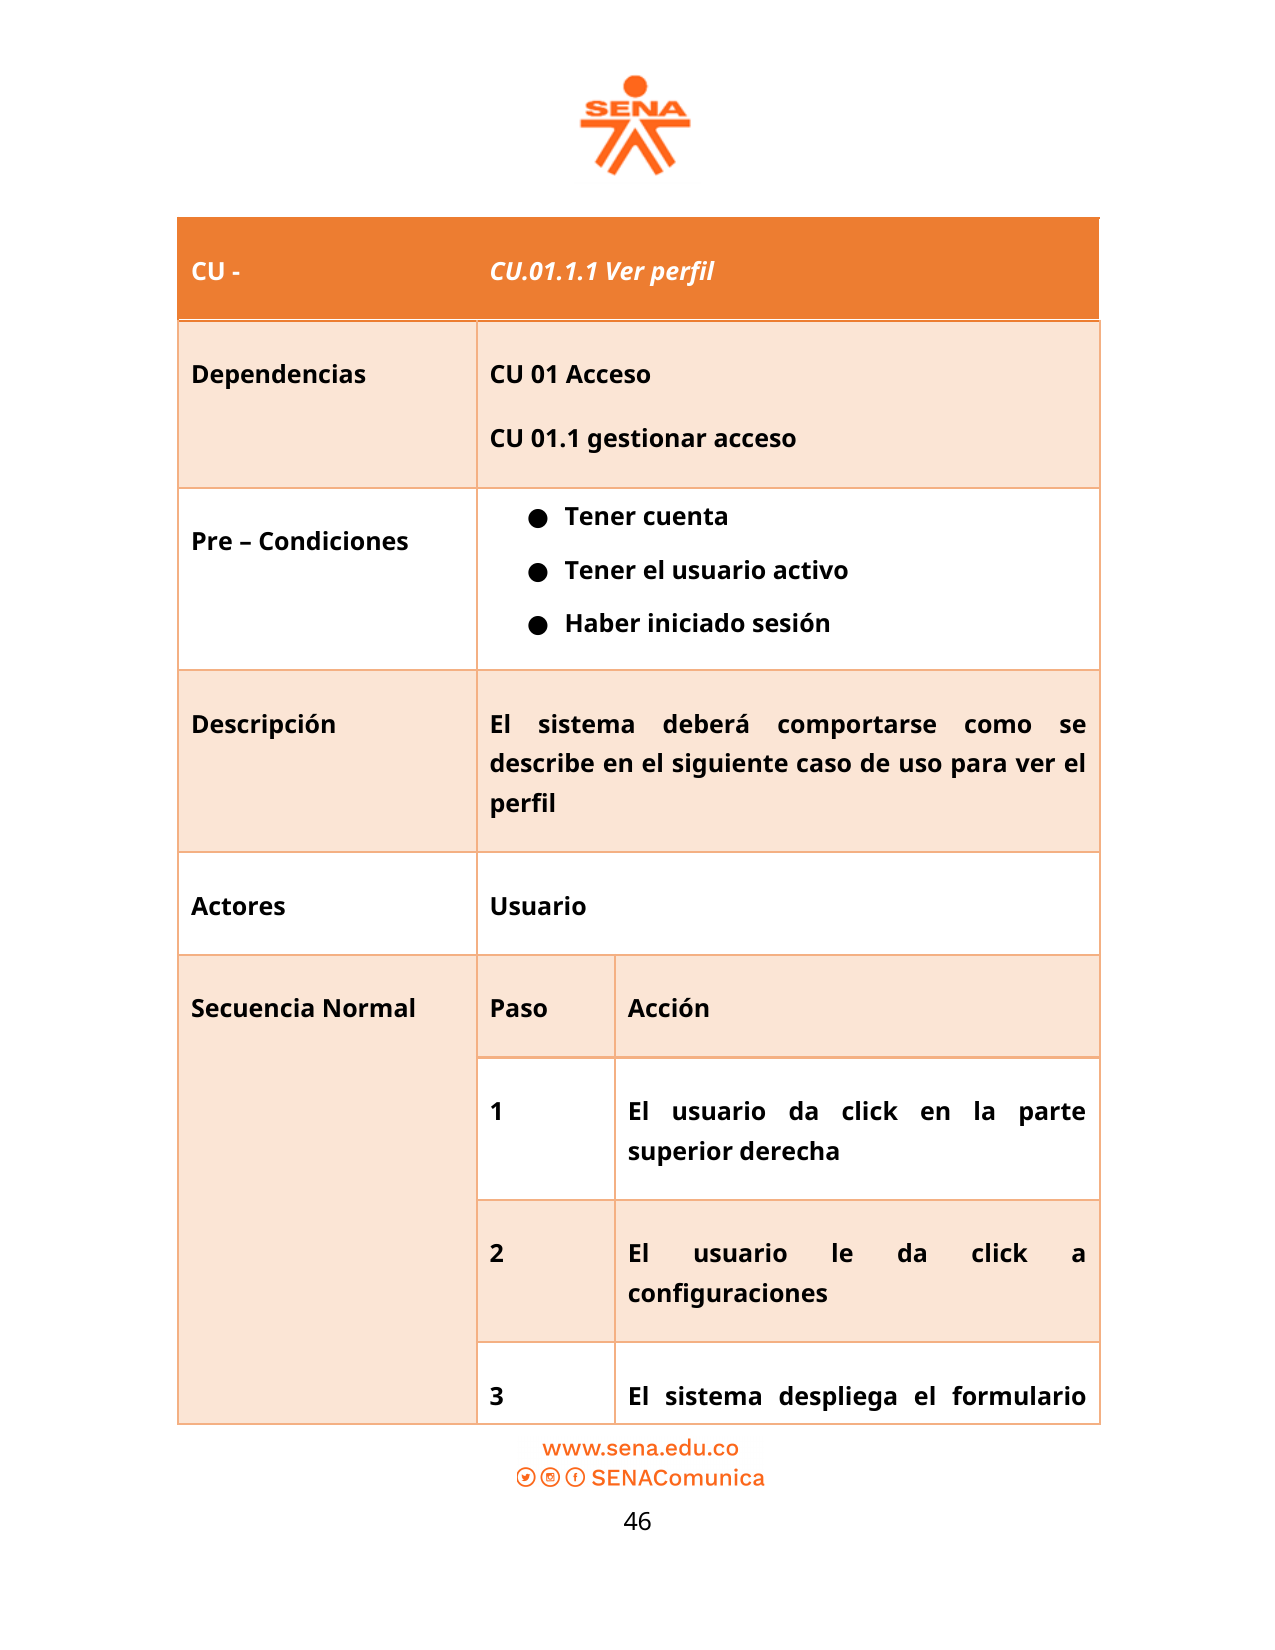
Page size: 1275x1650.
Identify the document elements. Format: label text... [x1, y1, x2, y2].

table_cell Usuario [478, 853, 1099, 953]
table_cell Paso [478, 956, 614, 1056]
table_cell 3 [478, 1343, 614, 1423]
table_cell 1 [478, 1059, 614, 1198]
picture [517, 1436, 765, 1487]
table_cell Pre – Condiciones [179, 489, 476, 669]
table_cell El sistema despliega el formulario con los datos del usuario [616, 1343, 1099, 1423]
table_cell CU 01 Acceso CU 01.1 gestionar acceso [478, 322, 1099, 487]
picture [573, 73, 702, 184]
table_cell Secuencia Normal [179, 956, 476, 1423]
table_cell El usuario le da click a configuraciones [616, 1201, 1099, 1341]
table_cell El usuario da click en la parte superior derecha [616, 1059, 1099, 1198]
table_cell Dependencias [179, 322, 476, 487]
table_cell 2 [478, 1201, 614, 1341]
table_cell Tener cuenta Tener el usuario activo Haber iniciado sesión [478, 489, 1099, 669]
table_cell Descripción [179, 671, 476, 851]
table_header CU.01.1.1 Ver perfil [477, 219, 1099, 319]
table_cell Actores [179, 853, 476, 953]
table_header CU - [179, 219, 477, 319]
table_cell Acción [616, 956, 1099, 1056]
table_cell El sistema deberá comportarse como se describe en el siguiente caso de uso para ver el perfil [478, 671, 1099, 851]
